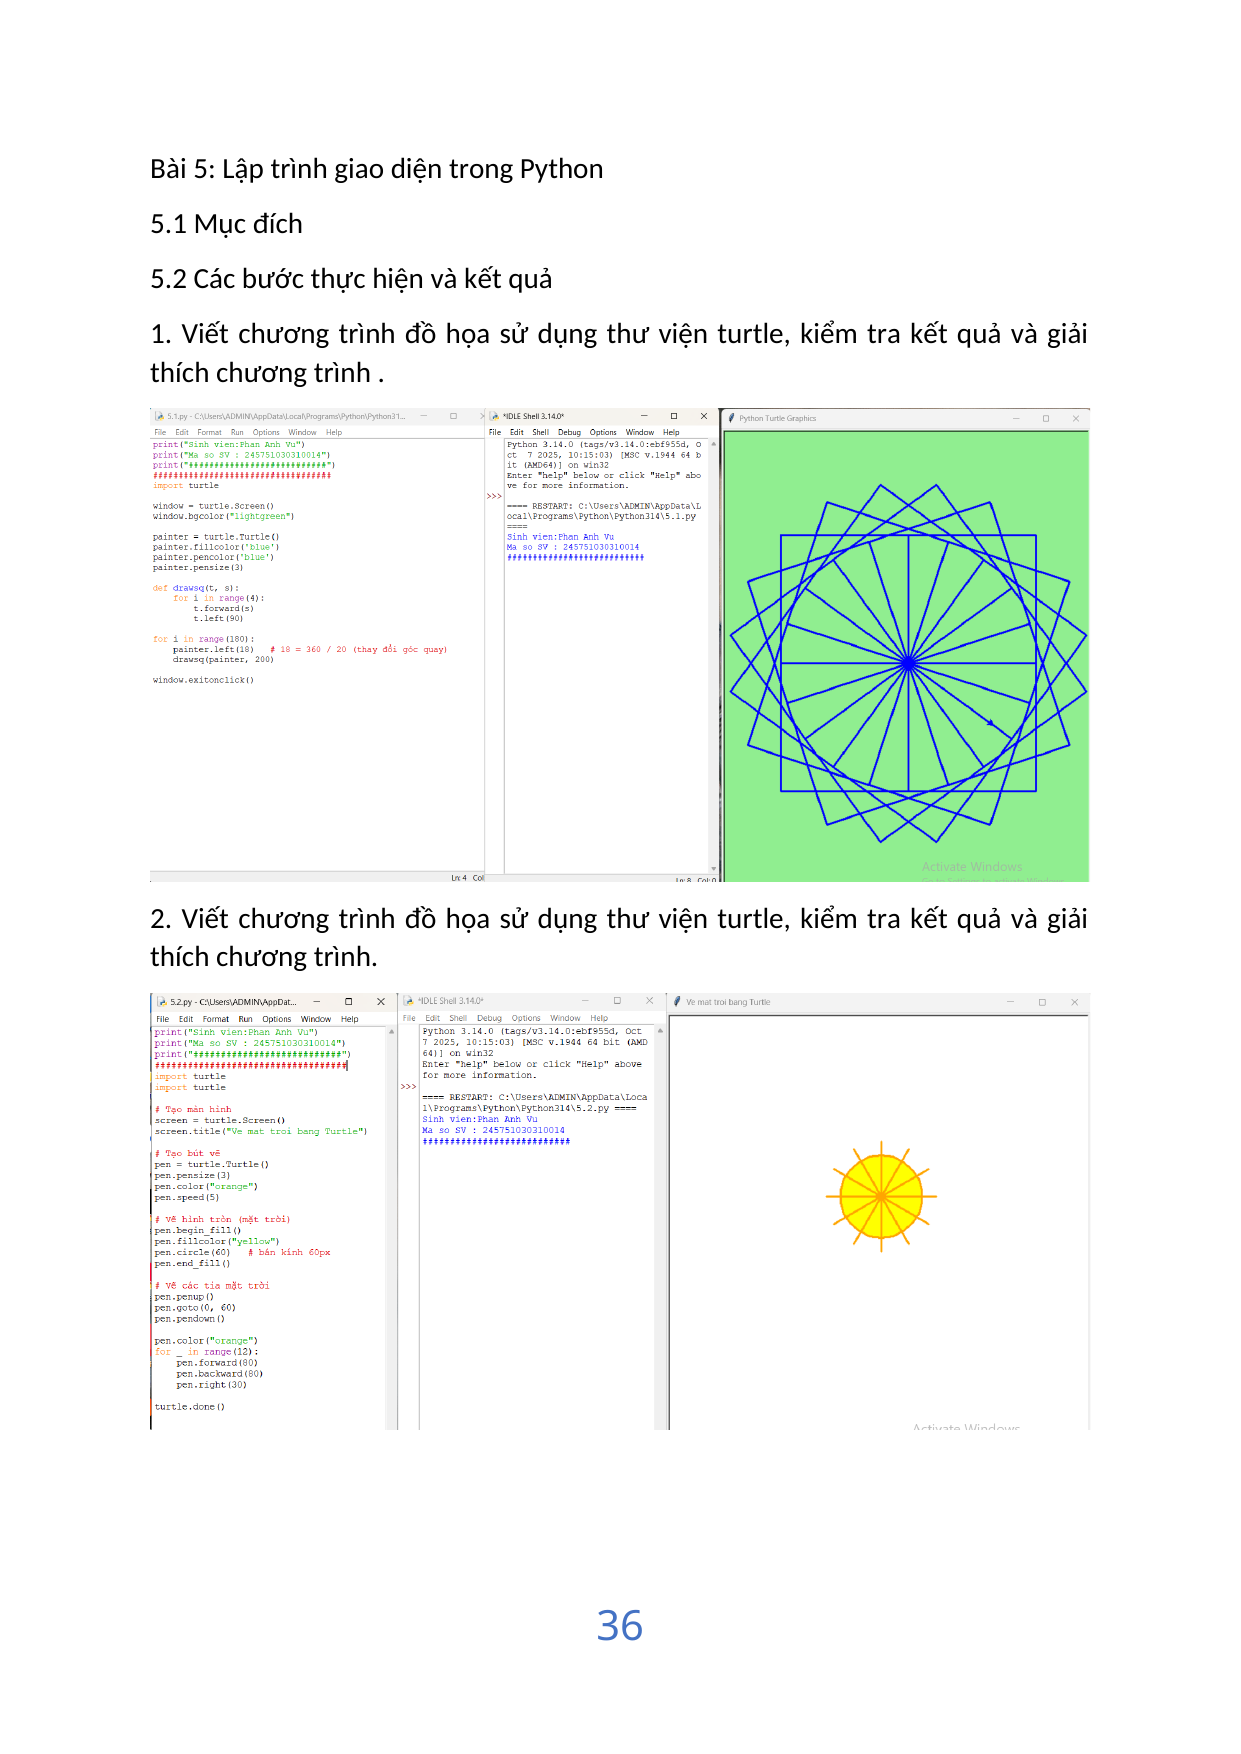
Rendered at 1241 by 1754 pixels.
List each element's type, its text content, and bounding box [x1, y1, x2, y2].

text 5.1 Mục đích [150, 205, 1090, 241]
picture [150, 408, 1091, 882]
picture [150, 993, 1091, 1430]
text 2. Viết chương trình đồ họa sử dụng thư viện turtle, kiểm tra kết quả và giải thích chương trình. [150, 900, 1090, 974]
text 1. Viết chương trình đồ họa sử dụng thư viện turtle, kiểm tra kết quả và giải thích chương trình . [150, 315, 1090, 389]
text 5.2 Các bước thực hiện và kết quả [150, 260, 1090, 296]
text Bài 5: Lập trình giao diện trong Python [150, 150, 1090, 186]
